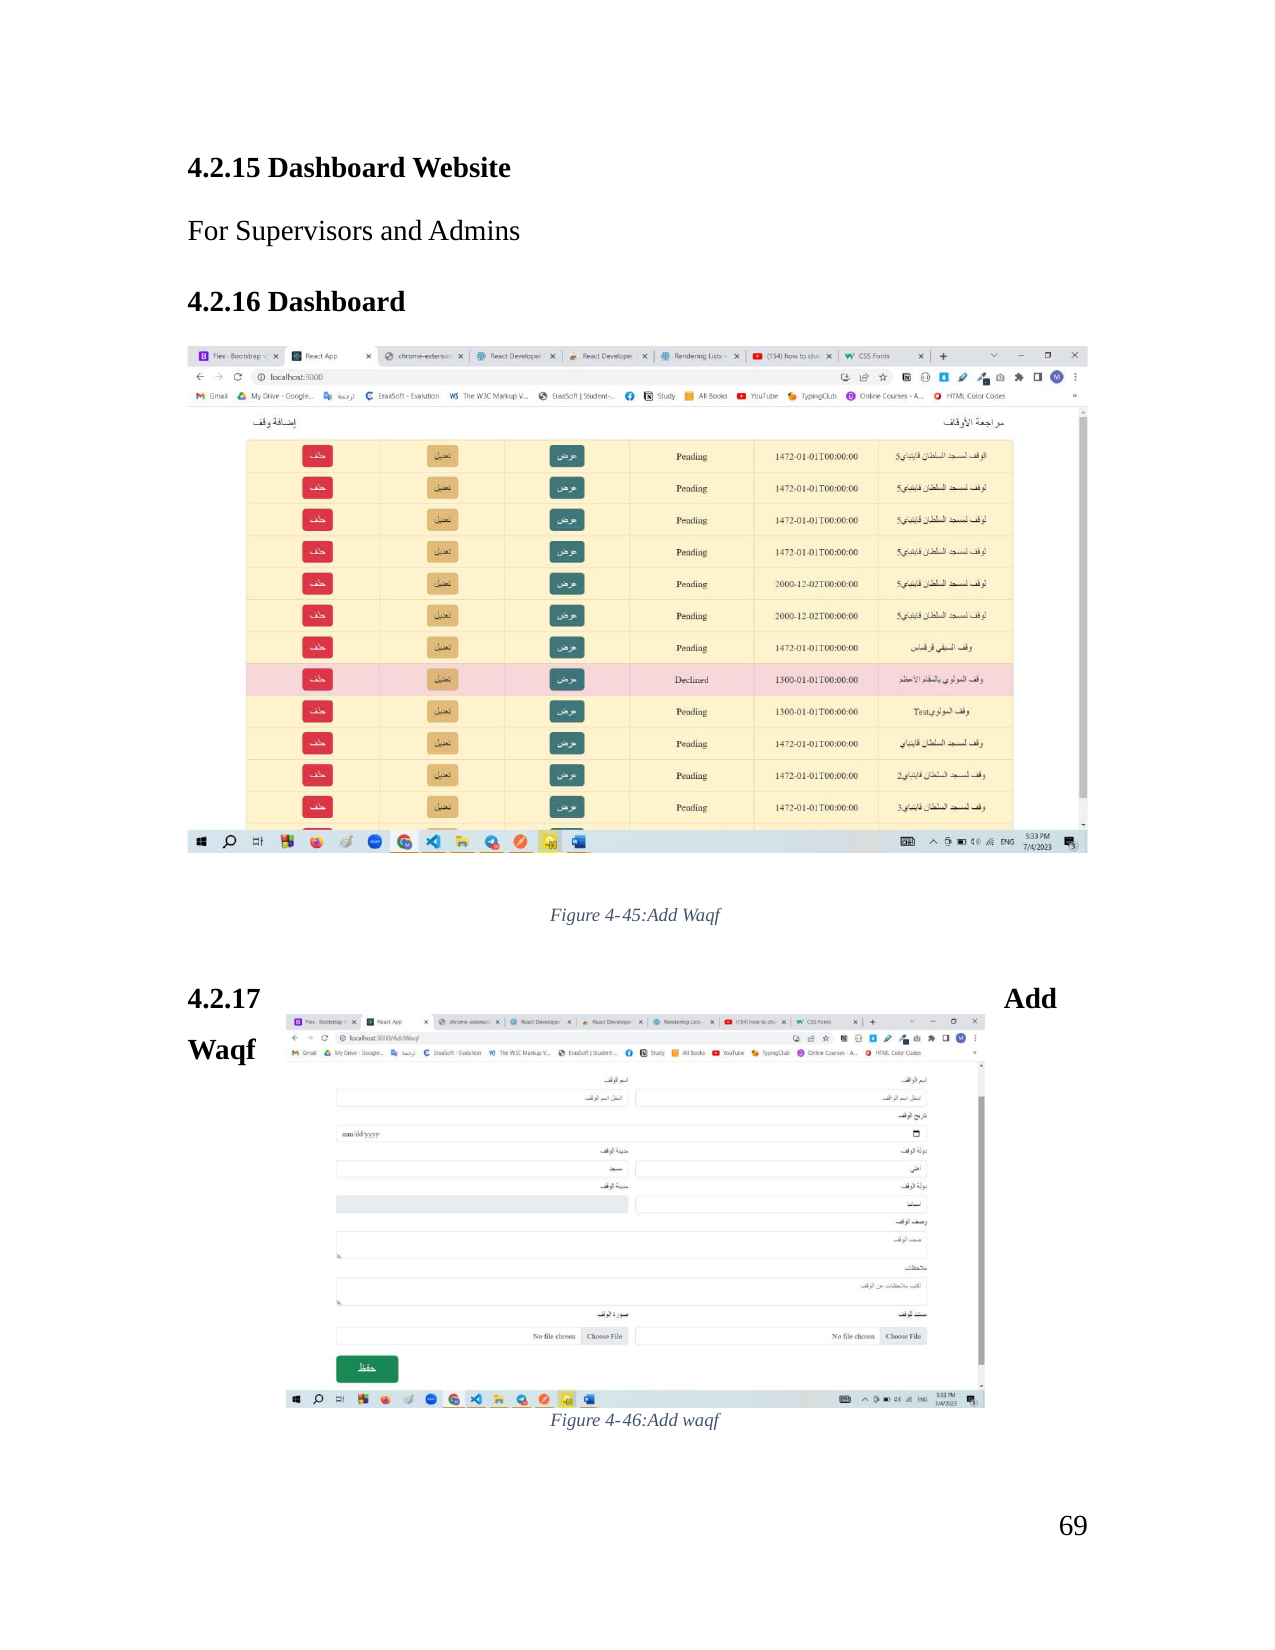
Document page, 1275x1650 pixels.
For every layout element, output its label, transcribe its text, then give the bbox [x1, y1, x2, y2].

picture [187, 346, 1088, 853]
picture [285, 1014, 985, 1408]
subtitle Dashboard Website [187, 150, 1087, 183]
text For Supervisors and Admins [187, 213, 1087, 246]
subtitle Dashboard [187, 284, 1087, 317]
subtitle Add Waqf [187, 891, 1087, 1065]
